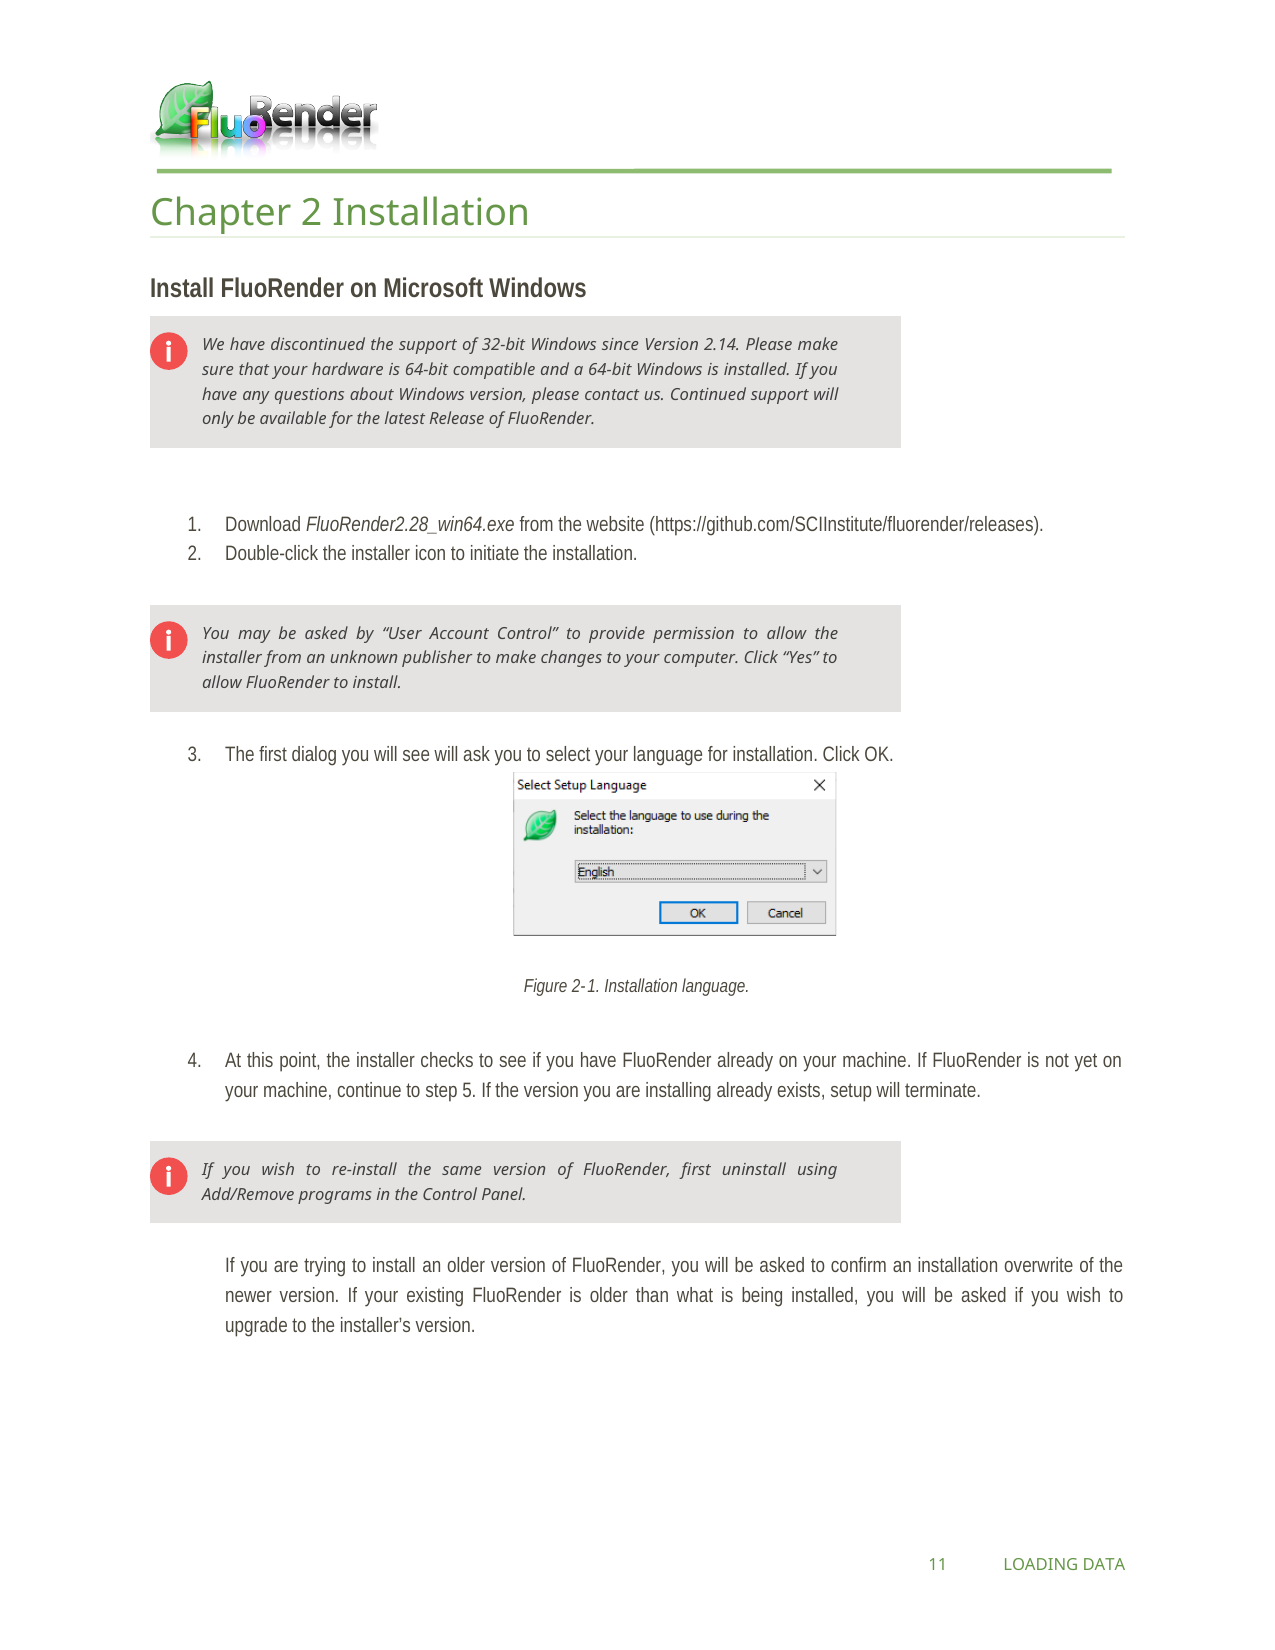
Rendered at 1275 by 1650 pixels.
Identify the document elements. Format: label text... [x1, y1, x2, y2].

subtitle Install FluoRender on Microsoft Windows [150, 272, 1125, 303]
picture [150, 75, 379, 162]
picture [513, 772, 837, 936]
subtitle Installation [150, 185, 1125, 236]
